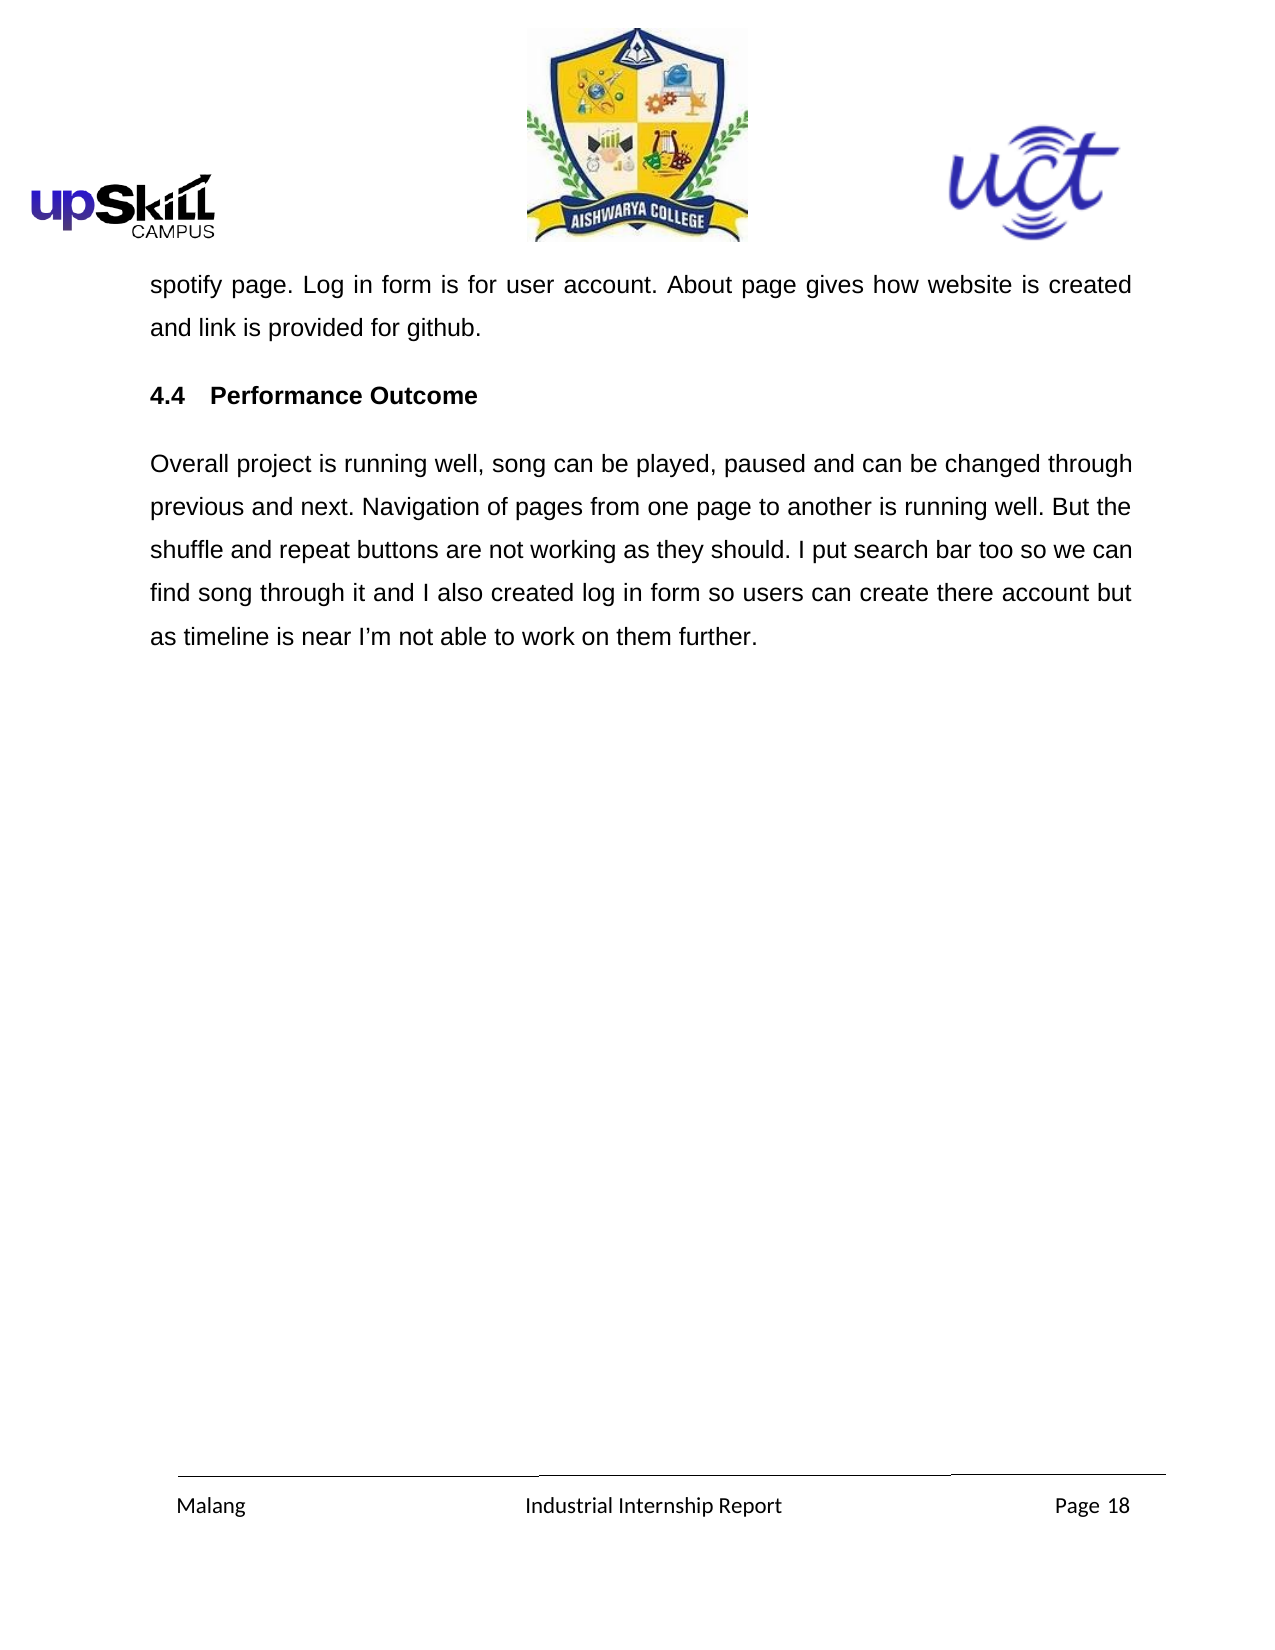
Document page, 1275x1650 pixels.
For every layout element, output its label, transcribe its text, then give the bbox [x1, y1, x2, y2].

picture [527, 28, 748, 242]
picture [0, 162, 246, 242]
text Overall project is running well, song can be played, paused and can be changed through previous and next. Navigation of pages from one page to another is running well. But the shuffle and repeat buttons are not working as they should. I put search bar too so we can find song through it and I also created log in form so users can create there account but as timeline is near I’m not able to work on them further. [150, 449, 1134, 650]
picture [946, 116, 1125, 242]
subtitle Performance Outcome [150, 381, 1134, 410]
